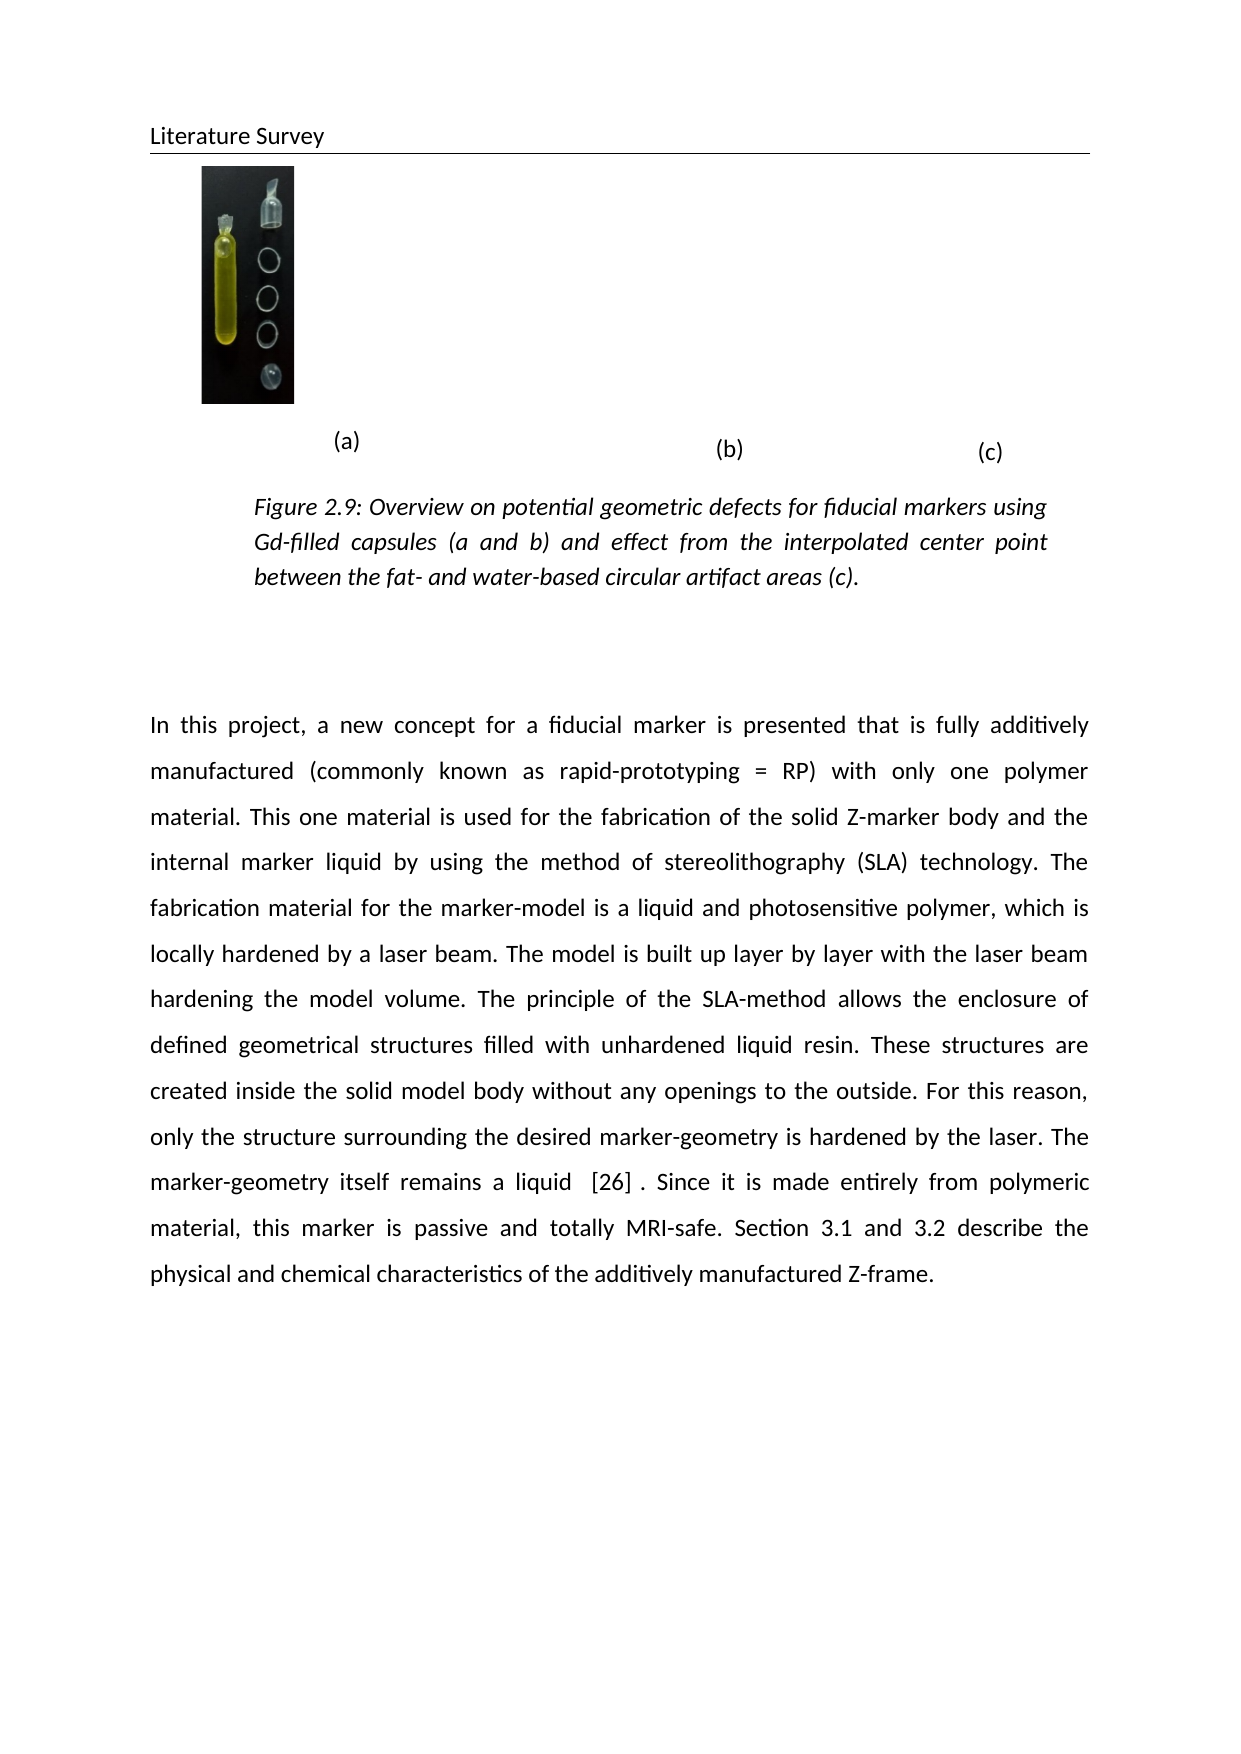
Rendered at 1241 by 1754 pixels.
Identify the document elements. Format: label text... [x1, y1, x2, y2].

picture [201, 166, 295, 404]
text In this project, a new concept for a fiducial marker is presented that is fully additively manufactured (commonly known as rapid-prototyping = RP) with only one polymer material. This one material is used for the fabrication of the solid Z-marker body and the internal marker liquid by using the method of stereolithography (SLA) technology. The fabrication material for the marker-model is a liquid and photosensitive polymer, which is locally hardened by a laser beam. The model is built up layer by layer with the laser beam hardening the model volume. The principle of the SLA-method allows the enclosure of defined geometrical structures filled with unhardened liquid resin. These structures are created inside the solid model body without any openings to the outside. For this reason, only the structure surrounding the desired marker-geometry is hardened by the laser. The marker-geometry itself remains a liquid . Since it is made entirely from polymeric material, this marker is passive and totally MRI-safe. Section 3.1 and 3.2 describe the physical and chemical characteristics of the additively manufactured Z-frame. [150, 709, 1090, 1288]
